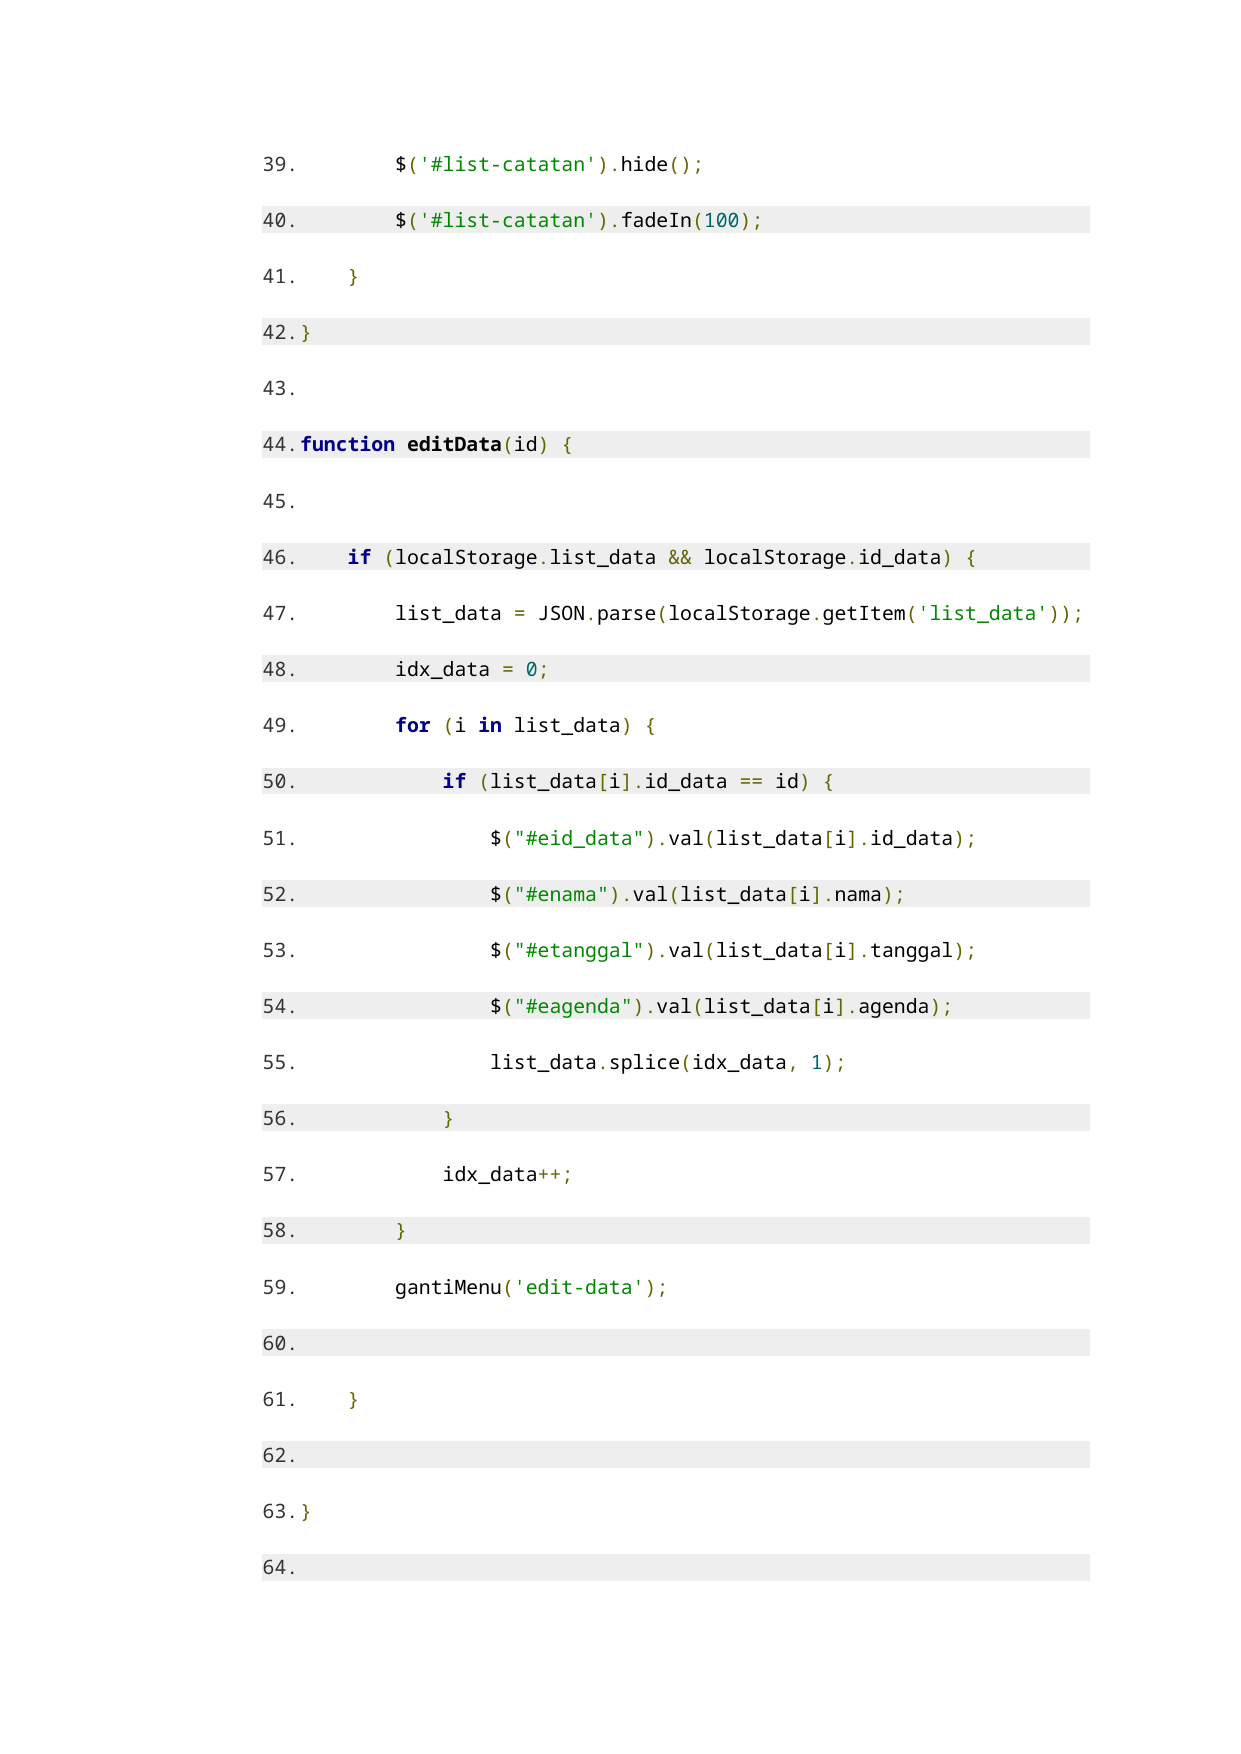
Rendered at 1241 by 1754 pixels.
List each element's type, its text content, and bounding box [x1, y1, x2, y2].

list for (i in list_data) { [262, 711, 1090, 738]
list if (list_data[i].id_data == id) { [262, 768, 1090, 794]
list } [262, 1385, 1090, 1412]
list idx_data = 0; [262, 655, 1090, 682]
list $("#eid_data").val(list_data[i].id_data); [262, 824, 1090, 851]
list function editData(id) { [262, 431, 1090, 458]
list idx_data++; [262, 1161, 1090, 1188]
list list_data.splice(idx_data, 1); [262, 1048, 1090, 1075]
list $("#enama").val(list_data[i].nama); [262, 880, 1090, 907]
list } [262, 262, 1090, 289]
list $("#eagenda").val(list_data[i].agenda); [262, 992, 1090, 1019]
list } [262, 1497, 1090, 1524]
list gantiMenu('edit-data'); [262, 1273, 1090, 1300]
list } [262, 1217, 1090, 1244]
list $("#etanggal").val(list_data[i].tanggal); [262, 936, 1090, 963]
list if (localStorage.list_data && localStorage.id_data) { [262, 543, 1090, 570]
list $('#list-catatan').hide(); [262, 150, 1090, 177]
list } [262, 1104, 1090, 1131]
list list_data = JSON.parse(localStorage.getItem('list_data')); [262, 599, 1090, 626]
list } [262, 318, 1090, 345]
list $('#list-catatan').fadeIn(100); [262, 206, 1090, 233]
